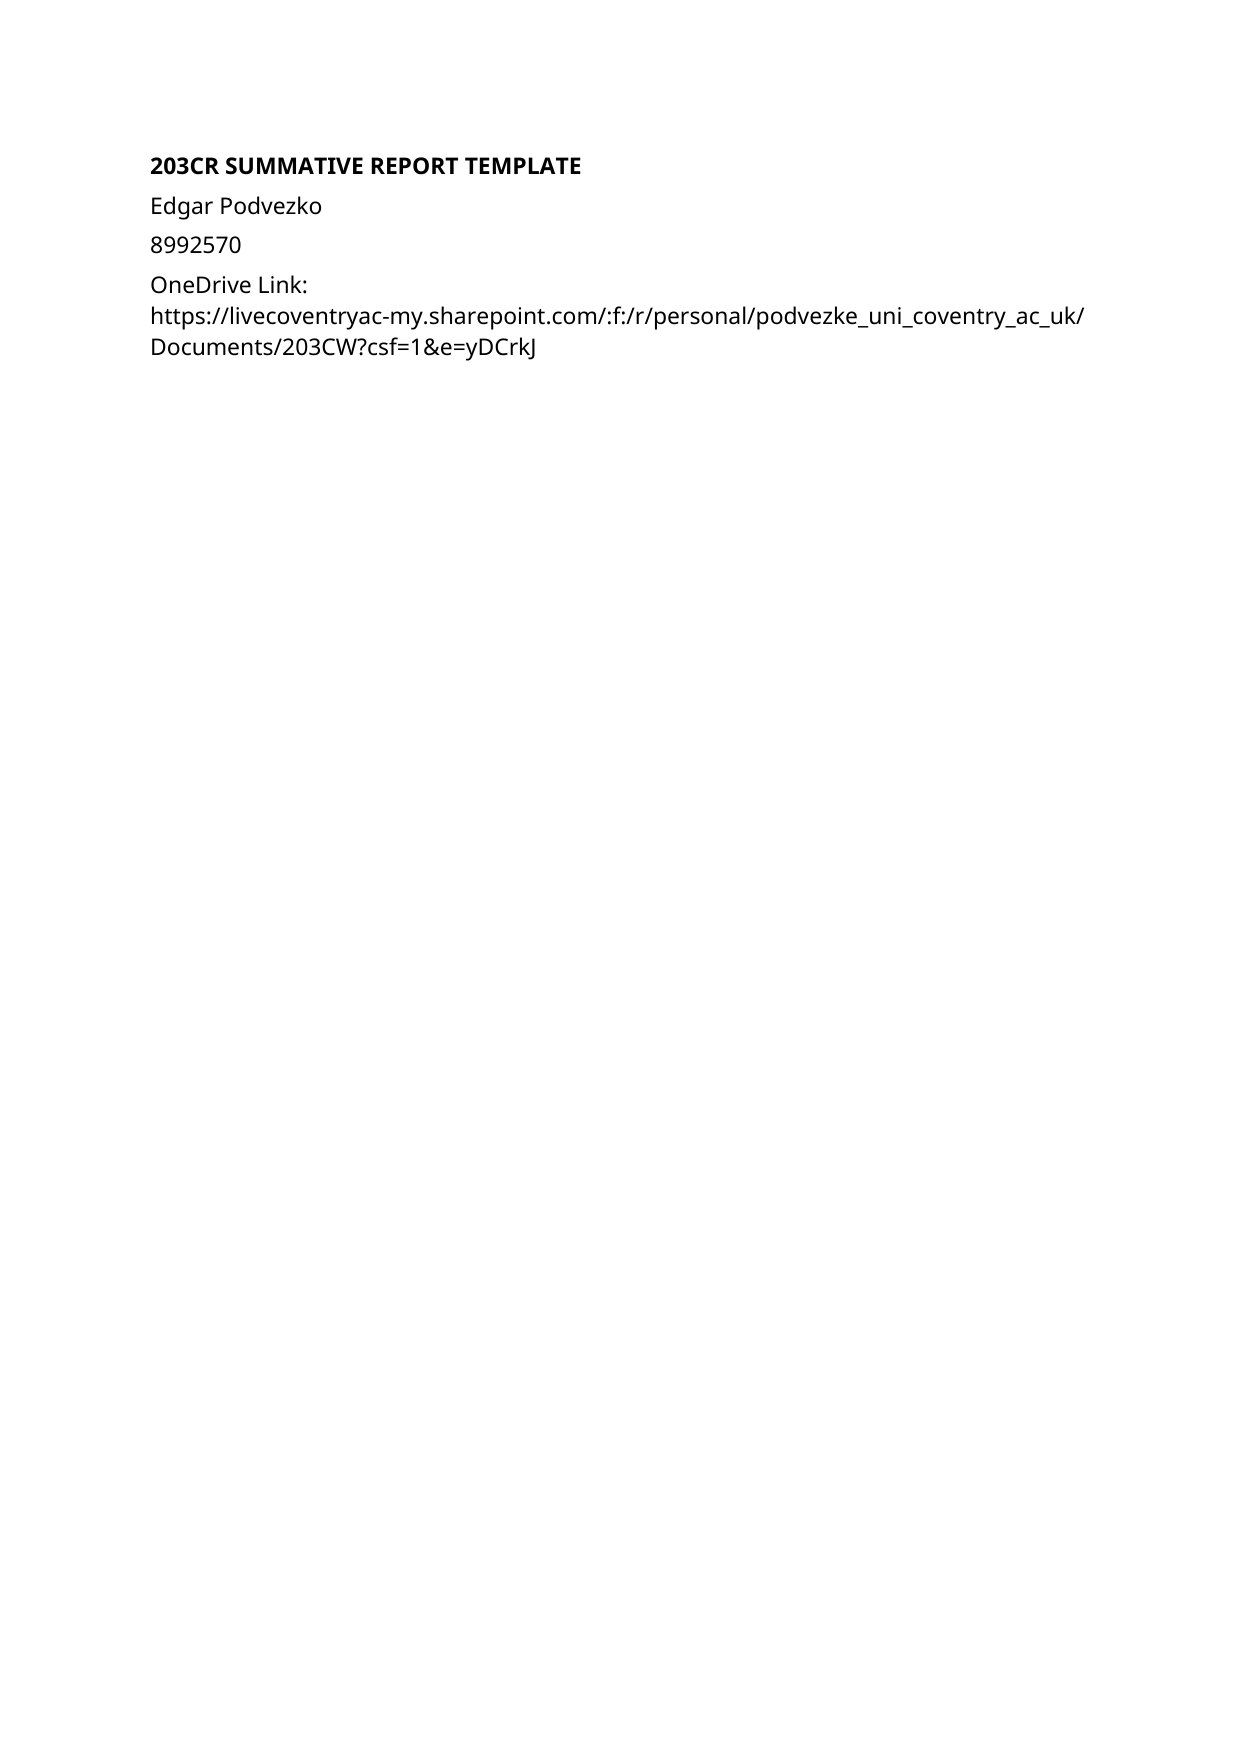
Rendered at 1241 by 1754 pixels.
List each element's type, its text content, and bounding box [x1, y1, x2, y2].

text OneDrive Link: https://livecoventryac-my.sharepoint.com/:f:/r/personal/podvezke_uni_coventry_ac_uk/Documents/203CW?csf=1&e=yDCrkJ [150, 269, 1090, 362]
text 203CR SUMMATIVE REPORT TEMPLATE [150, 150, 1090, 181]
text Edgar Podvezko [150, 189, 1090, 221]
text 8992570 [150, 229, 1090, 260]
